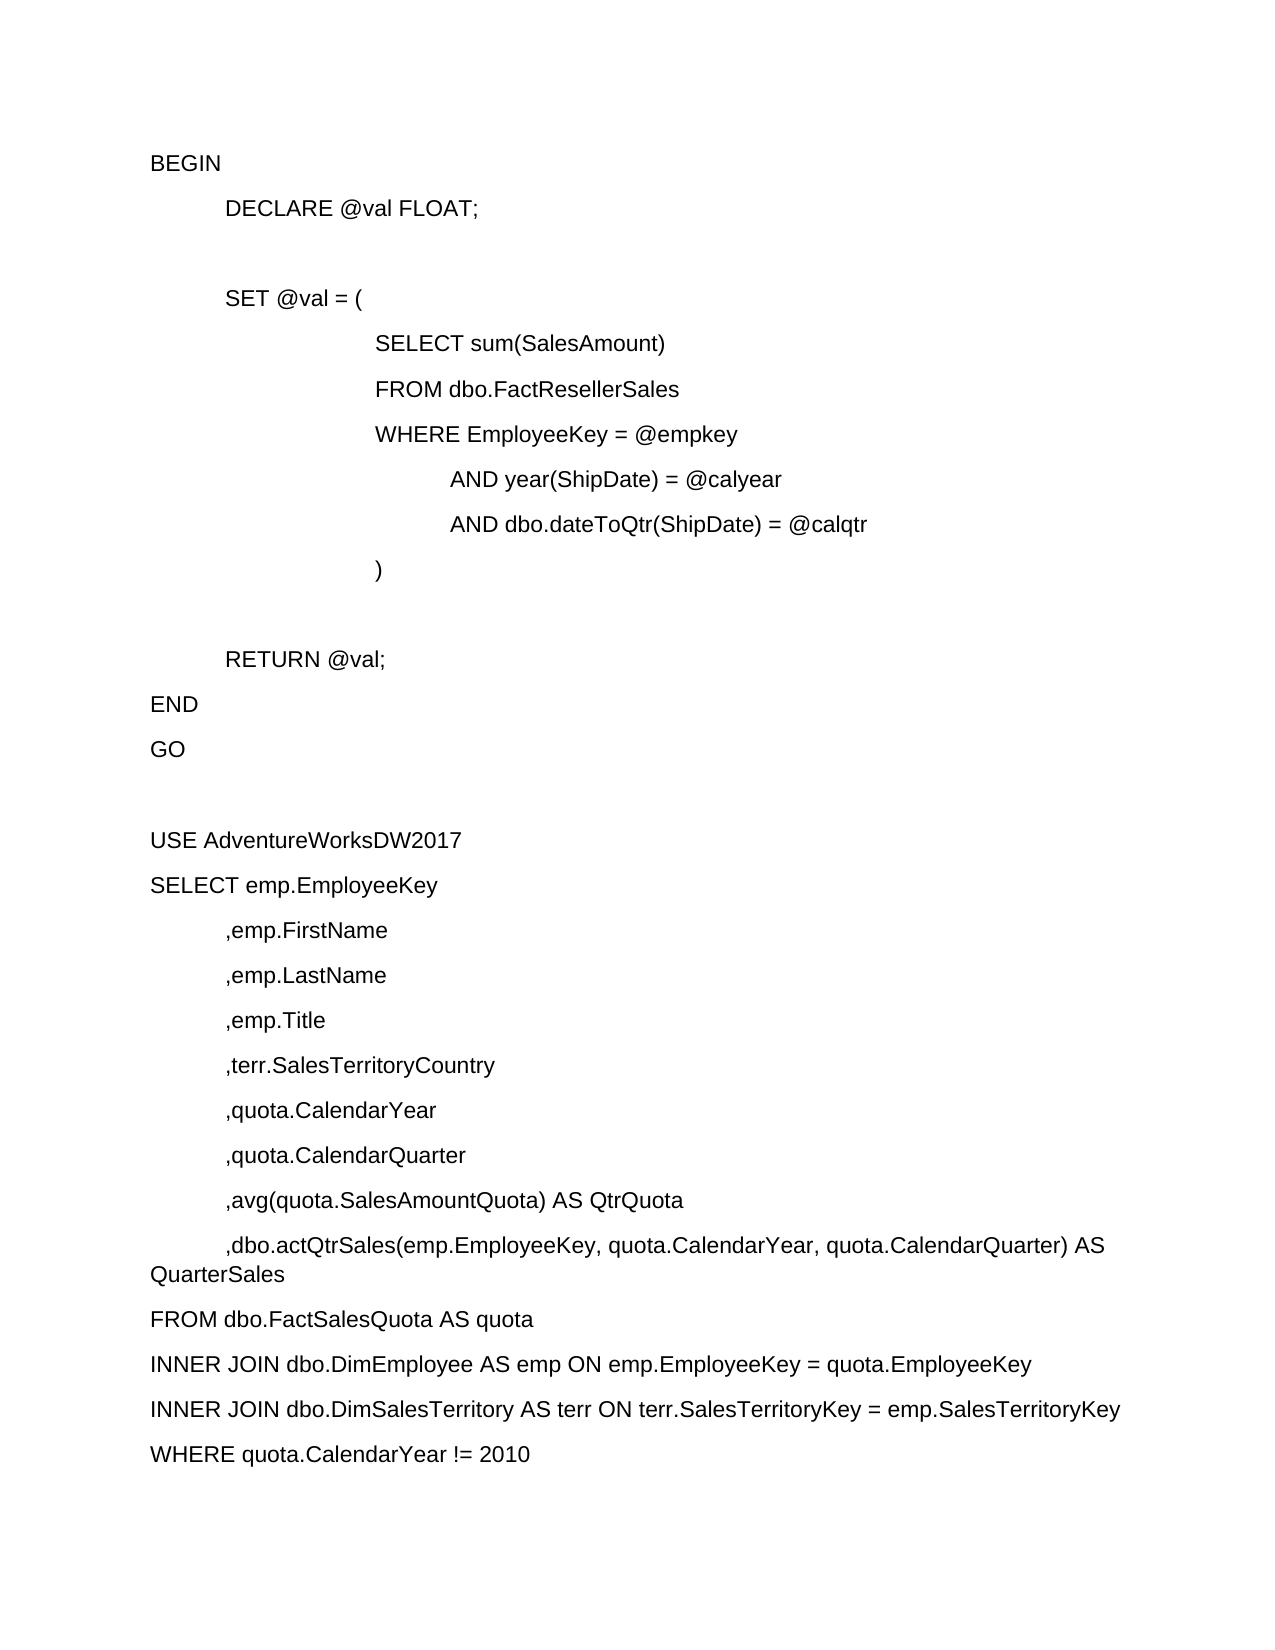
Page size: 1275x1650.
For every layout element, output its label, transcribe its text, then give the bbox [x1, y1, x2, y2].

text ,emp.LastName [150, 962, 1125, 988]
text SELECT emp.EmployeeKey [150, 872, 1125, 898]
text WHERE quota.CalendarYear != 2010 [150, 1441, 1125, 1468]
text ) [150, 556, 1125, 582]
text ,quota.CalendarYear [150, 1097, 1125, 1123]
text SELECT sum(SalesAmount) [150, 330, 1125, 357]
text FROM dbo.FactResellerSales [150, 376, 1125, 402]
text AND year(ShipDate) = @calyear [150, 466, 1125, 492]
text GO [150, 736, 1125, 763]
text END [150, 691, 1125, 718]
text WHERE EmployeeKey = @empkey [150, 421, 1125, 447]
text ,dbo.actQtrSales(emp.EmployeeKey, quota.CalendarYear, quota.CalendarQuarter) AS QuarterSales [150, 1232, 1125, 1287]
text BEGIN [150, 150, 1125, 176]
text SET @val = ( [150, 285, 1125, 312]
text INNER JOIN dbo.DimSalesTerritory AS terr ON terr.SalesTerritoryKey = emp.SalesTerritoryKey [150, 1396, 1125, 1423]
text ,quota.CalendarQuarter [150, 1142, 1125, 1169]
text ,terr.SalesTerritoryCountry [150, 1052, 1125, 1078]
text DECLARE @val FLOAT; [150, 195, 1125, 221]
text INNER JOIN dbo.DimEmployee AS emp ON emp.EmployeeKey = quota.EmployeeKey [150, 1351, 1125, 1377]
text ,emp.FirstName [150, 917, 1125, 943]
text ,avg(quota.SalesAmountQuota) AS QtrQuota [150, 1187, 1125, 1214]
text USE AdventureWorksDW2017 [150, 827, 1125, 853]
text AND dbo.dateToQtr(ShipDate) = @calqtr [150, 511, 1125, 537]
text FROM dbo.FactSalesQuota AS quota [150, 1306, 1125, 1332]
text ,emp.Title [150, 1007, 1125, 1033]
text RETURN @val; [150, 646, 1125, 672]
